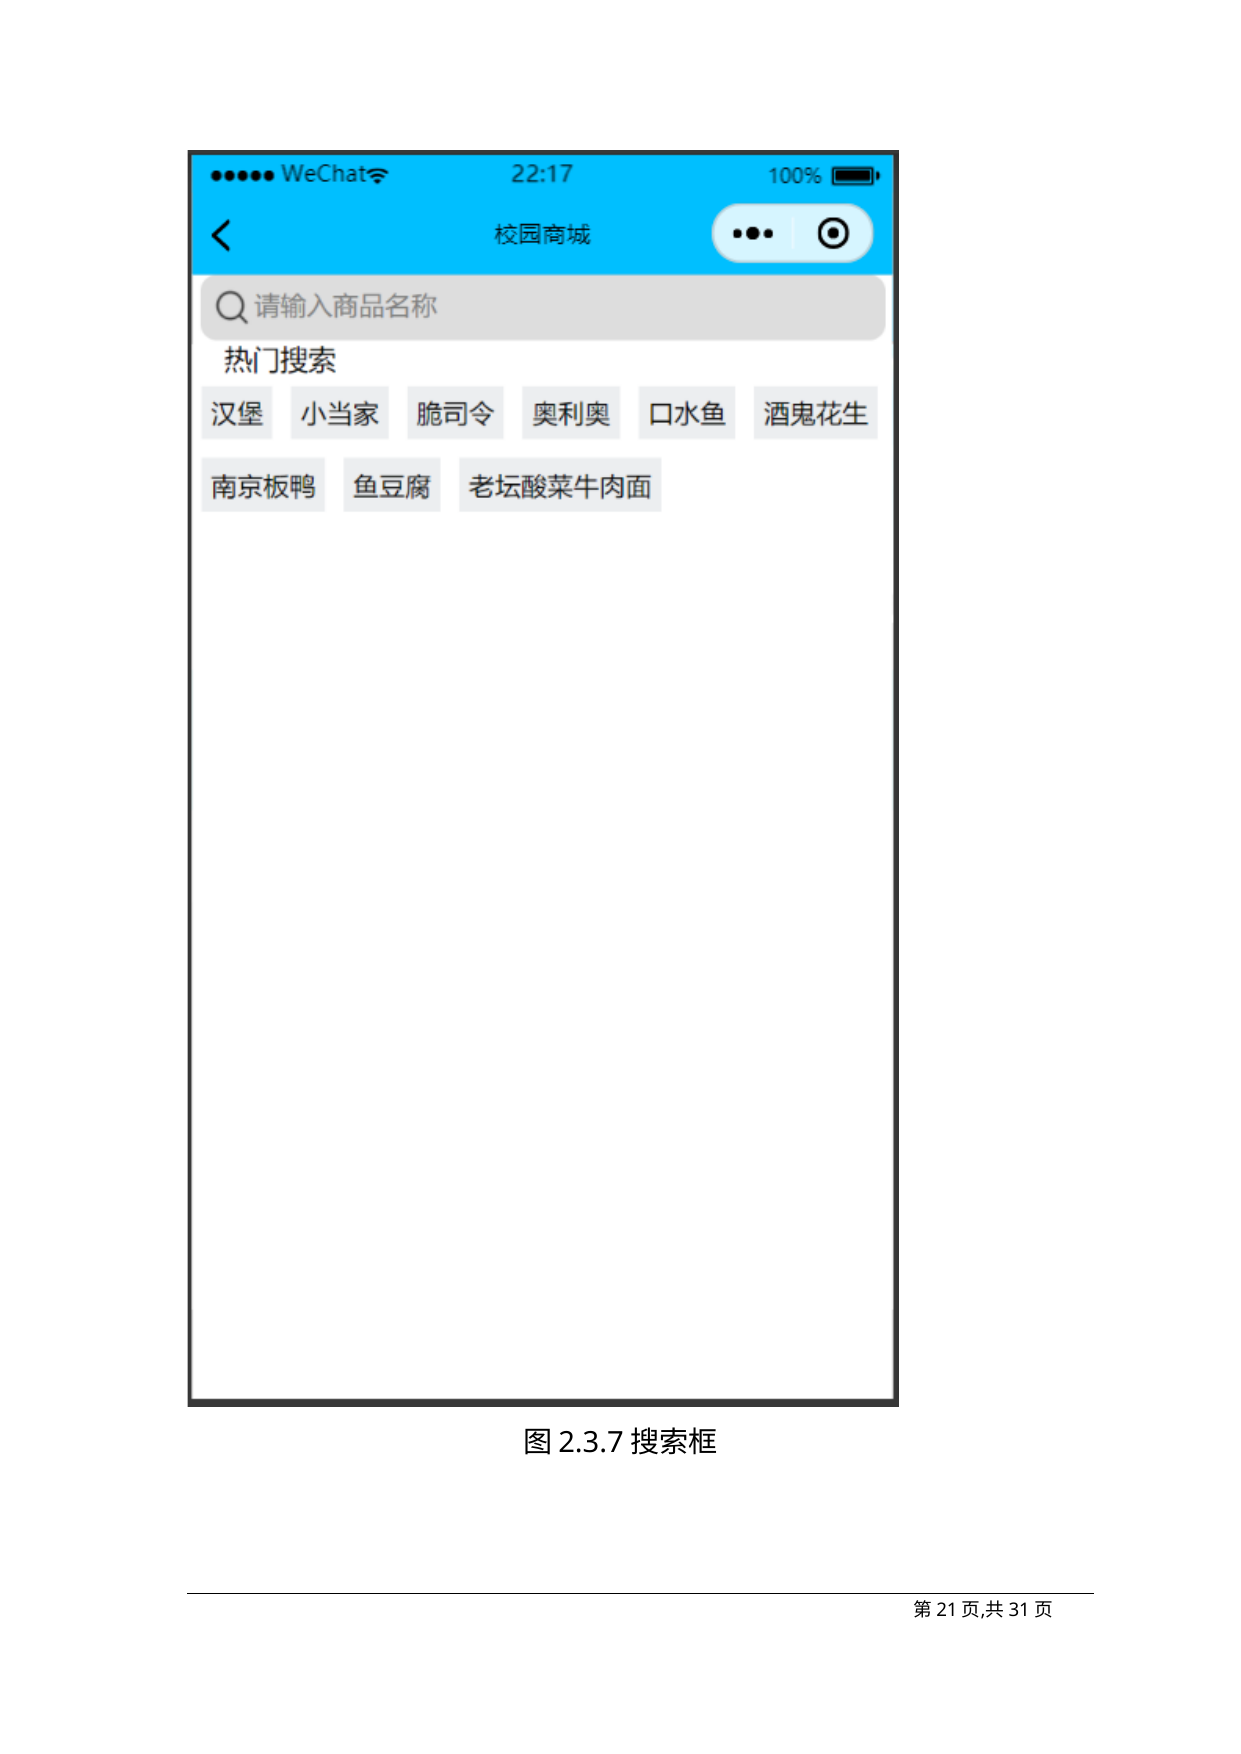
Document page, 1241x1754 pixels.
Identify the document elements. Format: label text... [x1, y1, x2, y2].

picture [187, 150, 899, 1407]
text 图2.3.7搜索框 [187, 1419, 1053, 1461]
